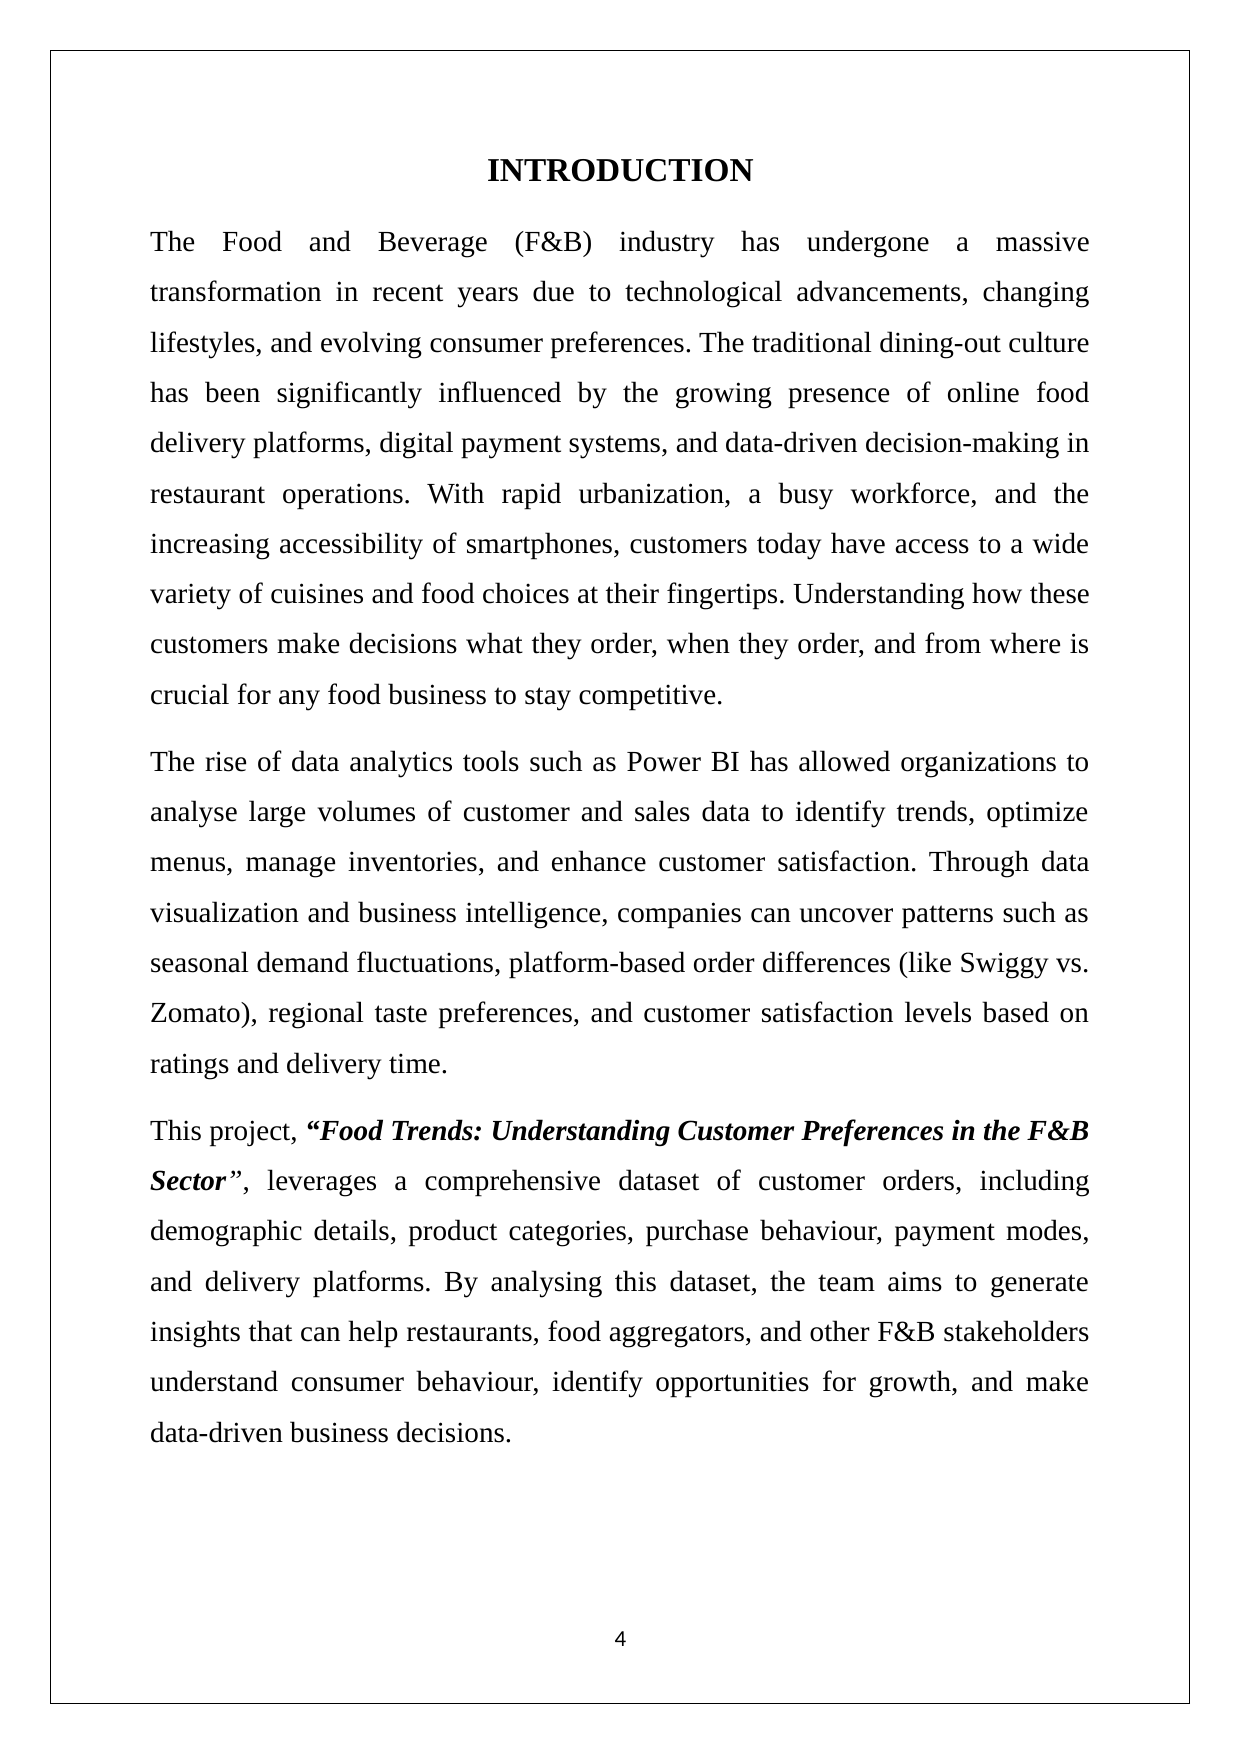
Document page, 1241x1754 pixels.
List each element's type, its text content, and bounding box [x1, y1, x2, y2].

text This project, “Food Trends: Understanding Customer Preferences in the F&B Sector”, leverages a comprehensive dataset of customer orders, including demographic details, product categories, purchase behaviour, payment modes, and delivery platforms. By analysing this dataset, the team aims to generate insights that can help restaurants, food aggregators, and other F&B stakeholders understand consumer behaviour, identify opportunities for growth, and make data-driven business decisions. [150, 1113, 1090, 1448]
text The rise of data analytics tools such as Power BI has allowed organizations to analyse large volumes of customer and sales data to identify trends, optimize menus, manage inventories, and enhance customer satisfaction. Through data visualization and business intelligence, companies can uncover patterns such as seasonal demand fluctuations, platform-based order differences (like Swiggy vs. Zomato), regional taste preferences, and customer satisfaction levels based on ratings and delivery time. [150, 744, 1090, 1079]
text The Food and Beverage (F&B) industry has undergone a massive transformation in recent years due to technological advancements, changing lifestyles, and evolving consumer preferences. The traditional dining-out culture has been significantly influenced by the growing presence of online food delivery platforms, digital payment systems, and data-driven decision-making in restaurant operations. With rapid urbanization, a busy workforce, and the increasing accessibility of smartphones, customers today have access to a wide variety of cuisines and food choices at their fingertips. Understanding how these customers make decisions what they order, when they order, and from where is crucial for any food business to stay competitive. [150, 224, 1090, 711]
text INTRODUCTION [150, 150, 1090, 188]
